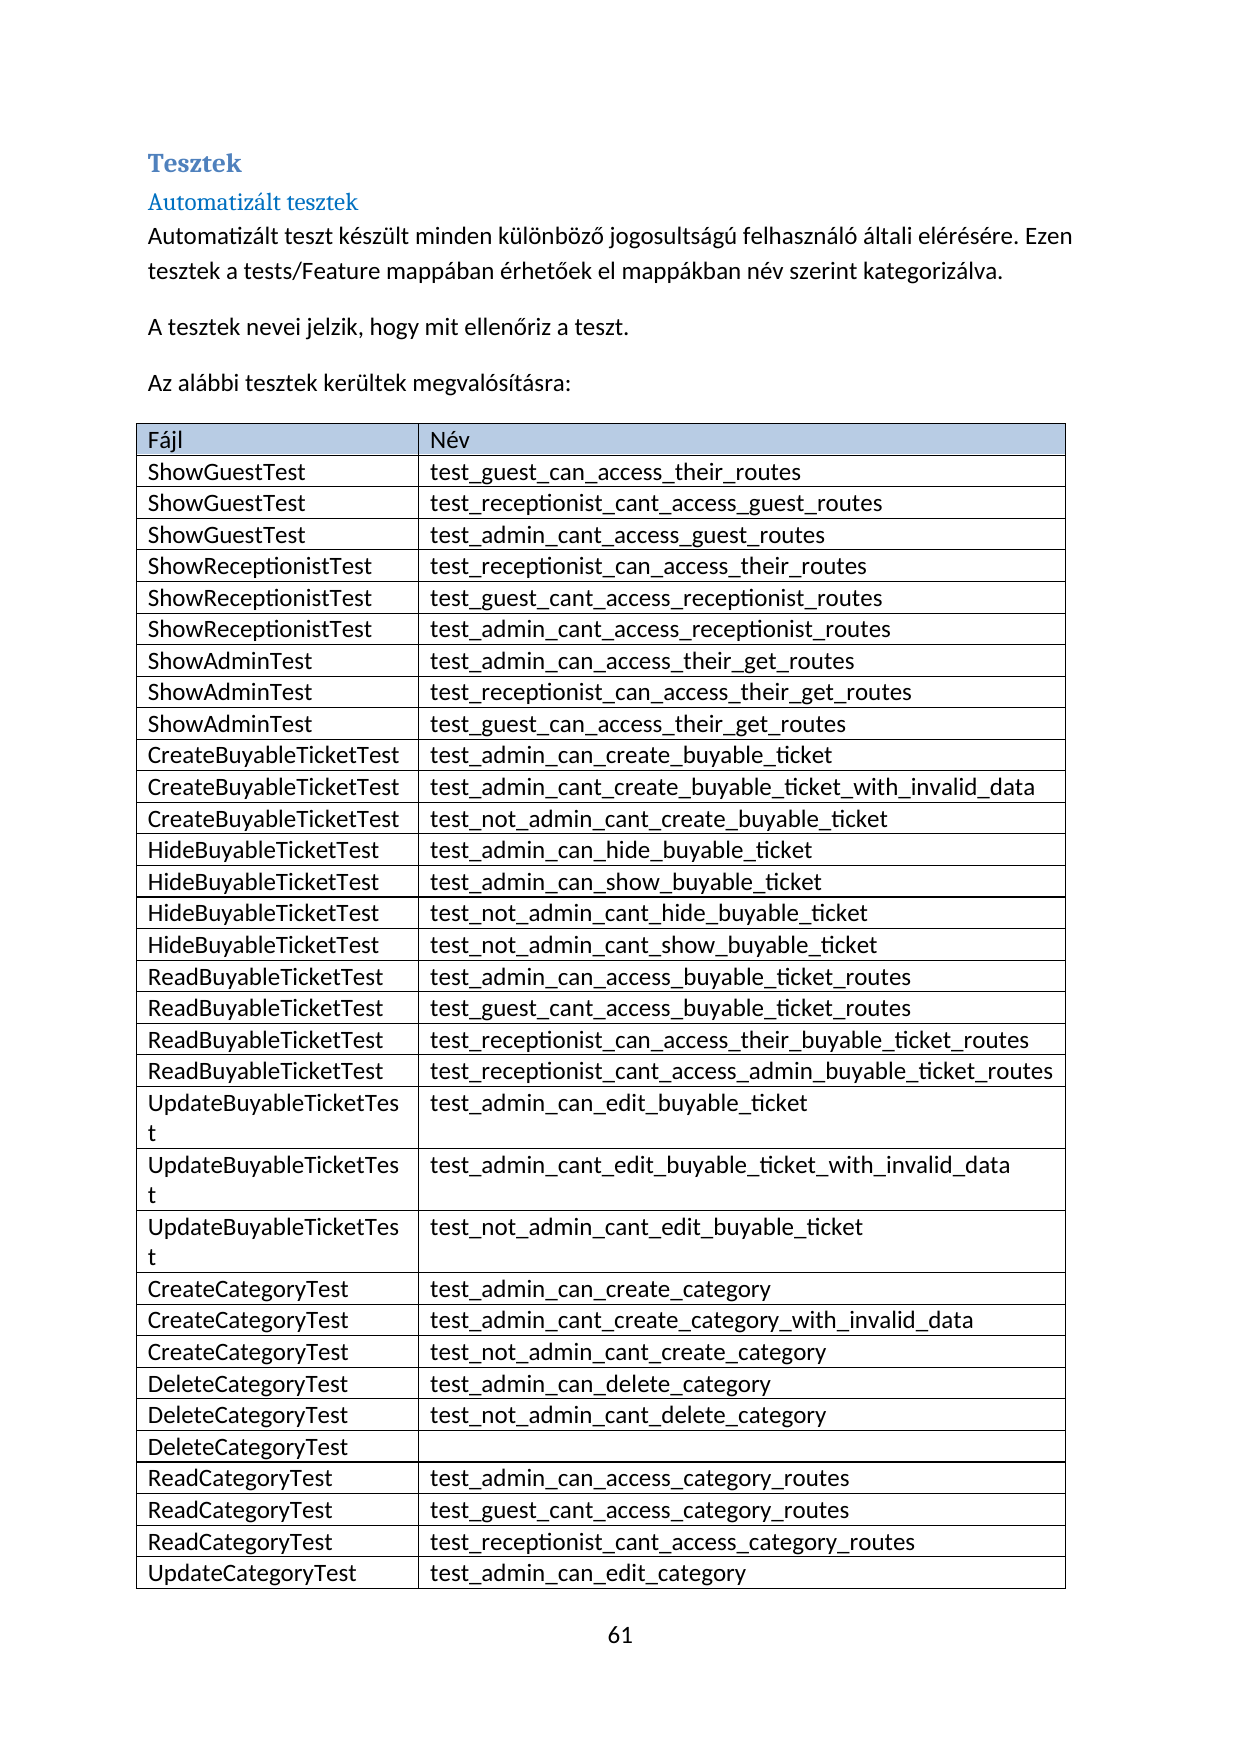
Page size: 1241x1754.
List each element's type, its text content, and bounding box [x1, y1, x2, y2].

table_cell ShowReceptionistTest [137, 614, 418, 644]
table_cell test_receptionist_can_access_their_get_routes [419, 677, 1065, 707]
table_cell CreateBuyableTicketTest [137, 803, 418, 833]
table_cell test_receptionist_cant_access_category_routes [419, 1526, 1065, 1556]
table_header Fájl [137, 424, 418, 454]
text Az alábbi tesztek kerültek megvalósításra: [148, 367, 1093, 398]
table_cell ShowReceptionistTest [137, 550, 418, 581]
table_cell test_not_admin_cant_create_buyable_ticket [419, 803, 1065, 833]
table_cell DeleteCategoryTest [137, 1431, 418, 1461]
table_cell HideBuyableTicketTest [137, 929, 418, 959]
table_cell test_admin_can_access_buyable_ticket_routes [419, 961, 1065, 991]
table_cell test_admin_cant_edit_buyable_ticket_with_invalid_data [419, 1149, 1065, 1210]
table_cell test_not_admin_cant_create_category [419, 1336, 1065, 1367]
table_header Név [419, 424, 1065, 454]
table_cell test_admin_can_edit_category [419, 1557, 1065, 1588]
table_cell test_admin_can_show_buyable_ticket [419, 866, 1065, 896]
table_cell CreateBuyableTicketTest [137, 740, 418, 770]
table_cell [419, 1431, 1065, 1461]
table_cell UpdateCategoryTest [137, 1557, 418, 1588]
table_cell test_admin_can_hide_buyable_ticket [419, 834, 1065, 865]
table_cell test_not_admin_cant_delete_category [419, 1399, 1065, 1430]
table_cell test_admin_can_access_category_routes [419, 1463, 1065, 1493]
table_cell test_admin_can_delete_category [419, 1368, 1065, 1398]
table_cell test_admin_cant_create_buyable_ticket_with_invalid_data [419, 771, 1065, 802]
table_cell UpdateBuyableTicketTest [137, 1149, 418, 1210]
table_cell test_admin_cant_access_receptionist_routes [419, 614, 1065, 644]
table_cell test_admin_can_create_category [419, 1273, 1065, 1304]
table_cell test_admin_cant_access_guest_routes [419, 519, 1065, 549]
table_cell HideBuyableTicketTest [137, 866, 418, 896]
table_cell ShowGuestTest [137, 519, 418, 549]
table_cell CreateCategoryTest [137, 1336, 418, 1367]
table_cell DeleteCategoryTest [137, 1368, 418, 1398]
table_cell test_guest_cant_access_buyable_ticket_routes [419, 992, 1065, 1023]
table_cell test_receptionist_can_access_their_buyable_ticket_routes [419, 1024, 1065, 1054]
table_cell ReadCategoryTest [137, 1526, 418, 1556]
text A tesztek nevei jelzik, hogy mit ellenőriz a teszt. [148, 311, 1093, 342]
table_cell DeleteCategoryTest [137, 1399, 418, 1430]
table_cell ReadBuyableTicketTest [137, 992, 418, 1023]
table_cell test_guest_cant_access_receptionist_routes [419, 582, 1065, 612]
table_cell ShowAdminTest [137, 645, 418, 676]
table_cell test_not_admin_cant_show_buyable_ticket [419, 929, 1065, 959]
table_cell ShowAdminTest [137, 677, 418, 707]
table_cell test_admin_cant_create_category_with_invalid_data [419, 1305, 1065, 1335]
table_cell ReadBuyableTicketTest [137, 1024, 418, 1054]
table_cell ShowGuestTest [137, 456, 418, 486]
table_cell UpdateBuyableTicketTest [137, 1211, 418, 1272]
table_cell test_not_admin_cant_edit_buyable_ticket [419, 1211, 1065, 1272]
table_cell ReadCategoryTest [137, 1463, 418, 1493]
table_cell ShowReceptionistTest [137, 582, 418, 612]
table_cell test_not_admin_cant_hide_buyable_ticket [419, 898, 1065, 928]
table_cell ReadBuyableTicketTest [137, 961, 418, 991]
table_cell HideBuyableTicketTest [137, 834, 418, 865]
table_cell CreateCategoryTest [137, 1305, 418, 1335]
table_cell CreateBuyableTicketTest [137, 771, 418, 802]
table_cell ShowAdminTest [137, 708, 418, 739]
table_cell test_admin_can_create_buyable_ticket [419, 740, 1065, 770]
table_cell ReadCategoryTest [137, 1494, 418, 1524]
table_cell test_receptionist_cant_access_guest_routes [419, 487, 1065, 518]
table_cell test_receptionist_cant_access_admin_buyable_ticket_routes [419, 1055, 1065, 1086]
subtitle Automatizált tesztek [148, 187, 1093, 216]
text Automatizált teszt készült minden különböző jogosultságú felhasználó általi elérésére. Ezen tesztek a tests/Feature mappában érhetőek el mappákban név szerint kategorizálva. [148, 221, 1093, 286]
table_cell CreateCategoryTest [137, 1273, 418, 1304]
table_cell test_guest_can_access_their_get_routes [419, 708, 1065, 739]
table_cell test_guest_can_access_their_routes [419, 456, 1065, 486]
table_cell test_guest_cant_access_category_routes [419, 1494, 1065, 1524]
table_cell HideBuyableTicketTest [137, 898, 418, 928]
subtitle Tesztek [148, 148, 1093, 179]
table_cell test_admin_can_edit_buyable_ticket [419, 1087, 1065, 1148]
table_cell test_receptionist_can_access_their_routes [419, 550, 1065, 581]
table_cell test_admin_can_access_their_get_routes [419, 645, 1065, 676]
table_cell ShowGuestTest [137, 487, 418, 518]
table_cell UpdateBuyableTicketTest [137, 1087, 418, 1148]
table_cell ReadBuyableTicketTest [137, 1055, 418, 1086]
